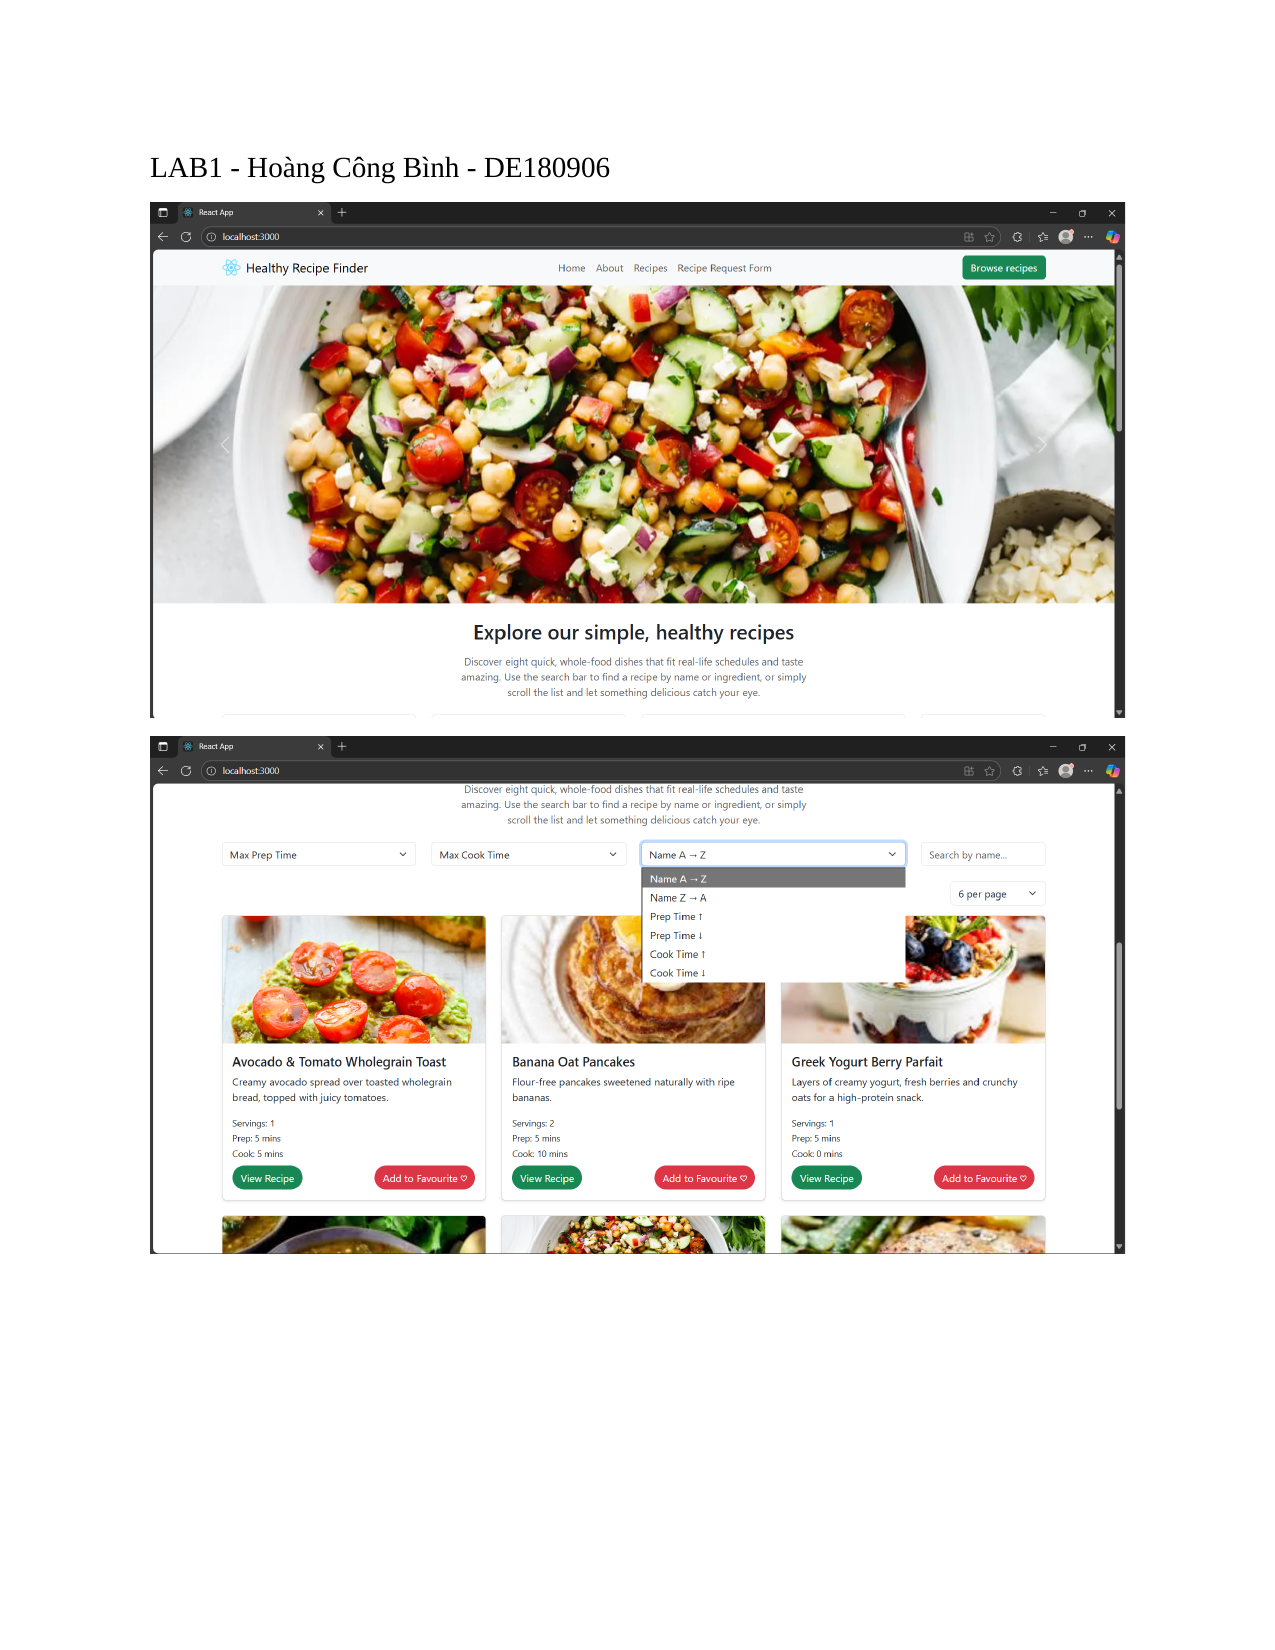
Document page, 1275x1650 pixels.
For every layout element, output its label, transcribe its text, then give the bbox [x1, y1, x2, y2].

picture [150, 202, 1125, 718]
text LAB1 - Hoàng Công Bình - DE180906 [150, 150, 1125, 183]
picture [150, 736, 1125, 1254]
